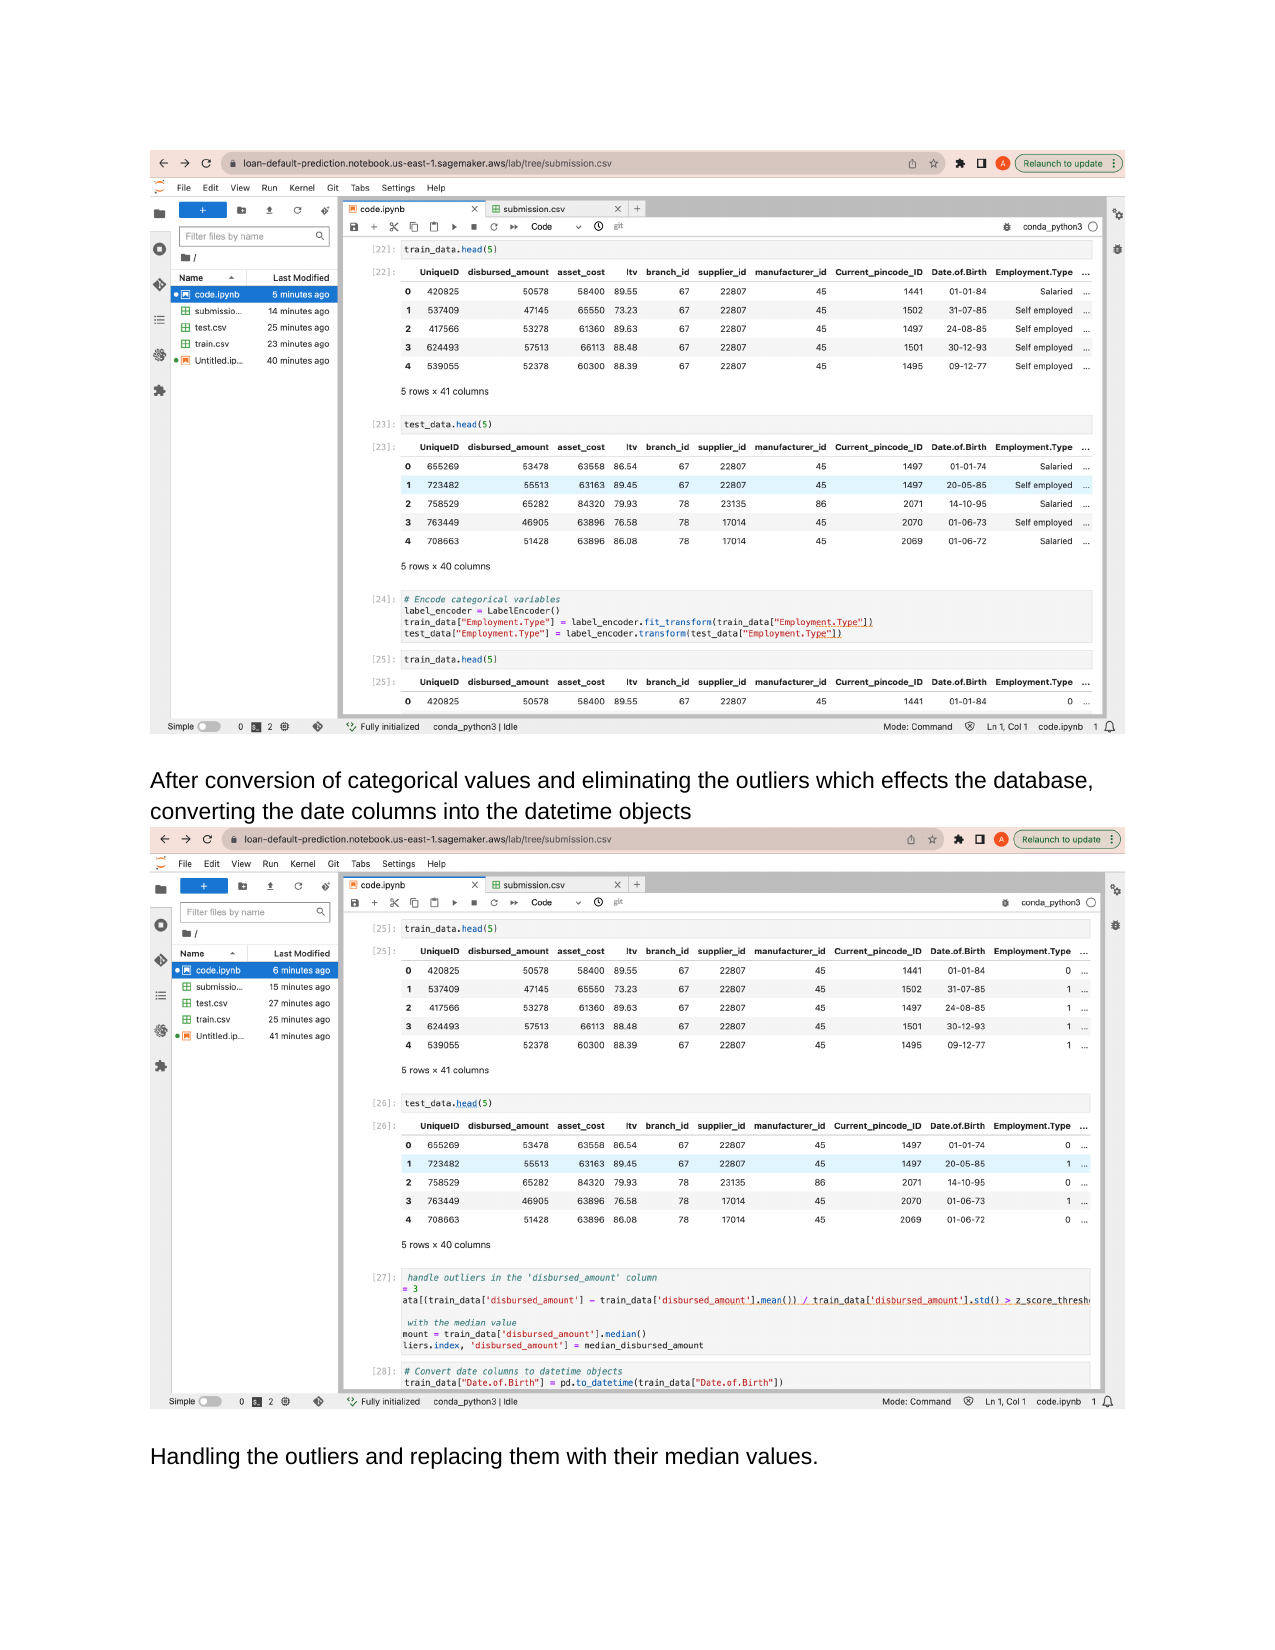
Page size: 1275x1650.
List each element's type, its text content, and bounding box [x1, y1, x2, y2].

picture [150, 827, 1125, 1409]
text Handling the outliers and replacing them with their median values. [150, 1443, 1125, 1469]
text After conversion of categorical values and eliminating the outliers which effects the database, converting the date columns into the datetime objects [150, 767, 1125, 824]
picture [150, 150, 1125, 734]
